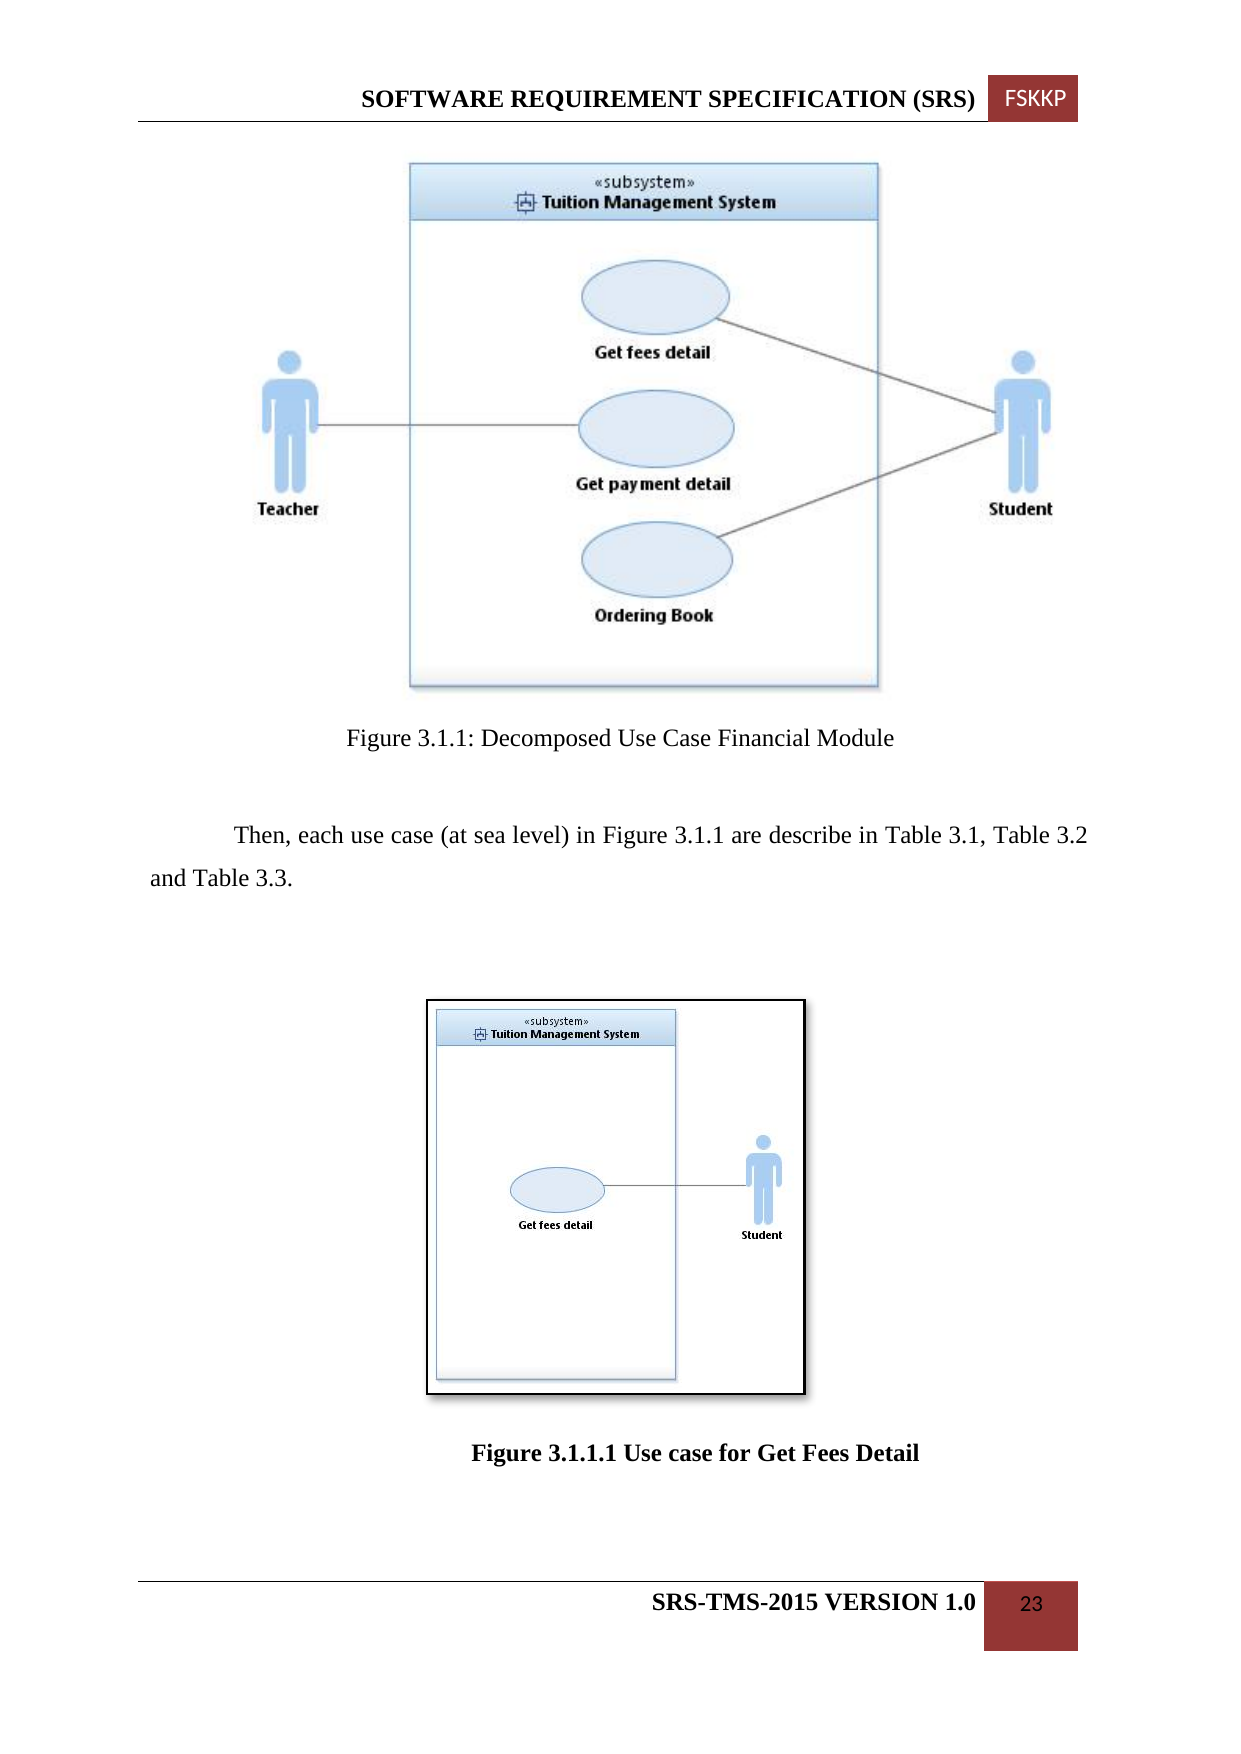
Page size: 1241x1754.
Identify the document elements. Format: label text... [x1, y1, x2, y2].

picture [428, 1001, 803, 1393]
text Figure 3.1.1: Decomposed Use Case Financial Module [150, 723, 1090, 752]
text Then, each use case (at sea level) in Figure 3.1.1 are describe in Table 3.1, Table 3.2 and Table 3.3. [150, 820, 1090, 892]
picture [228, 150, 1087, 711]
text Figure 3.1.1.1 Use case for Get Fees Detail [300, 1438, 1090, 1467]
